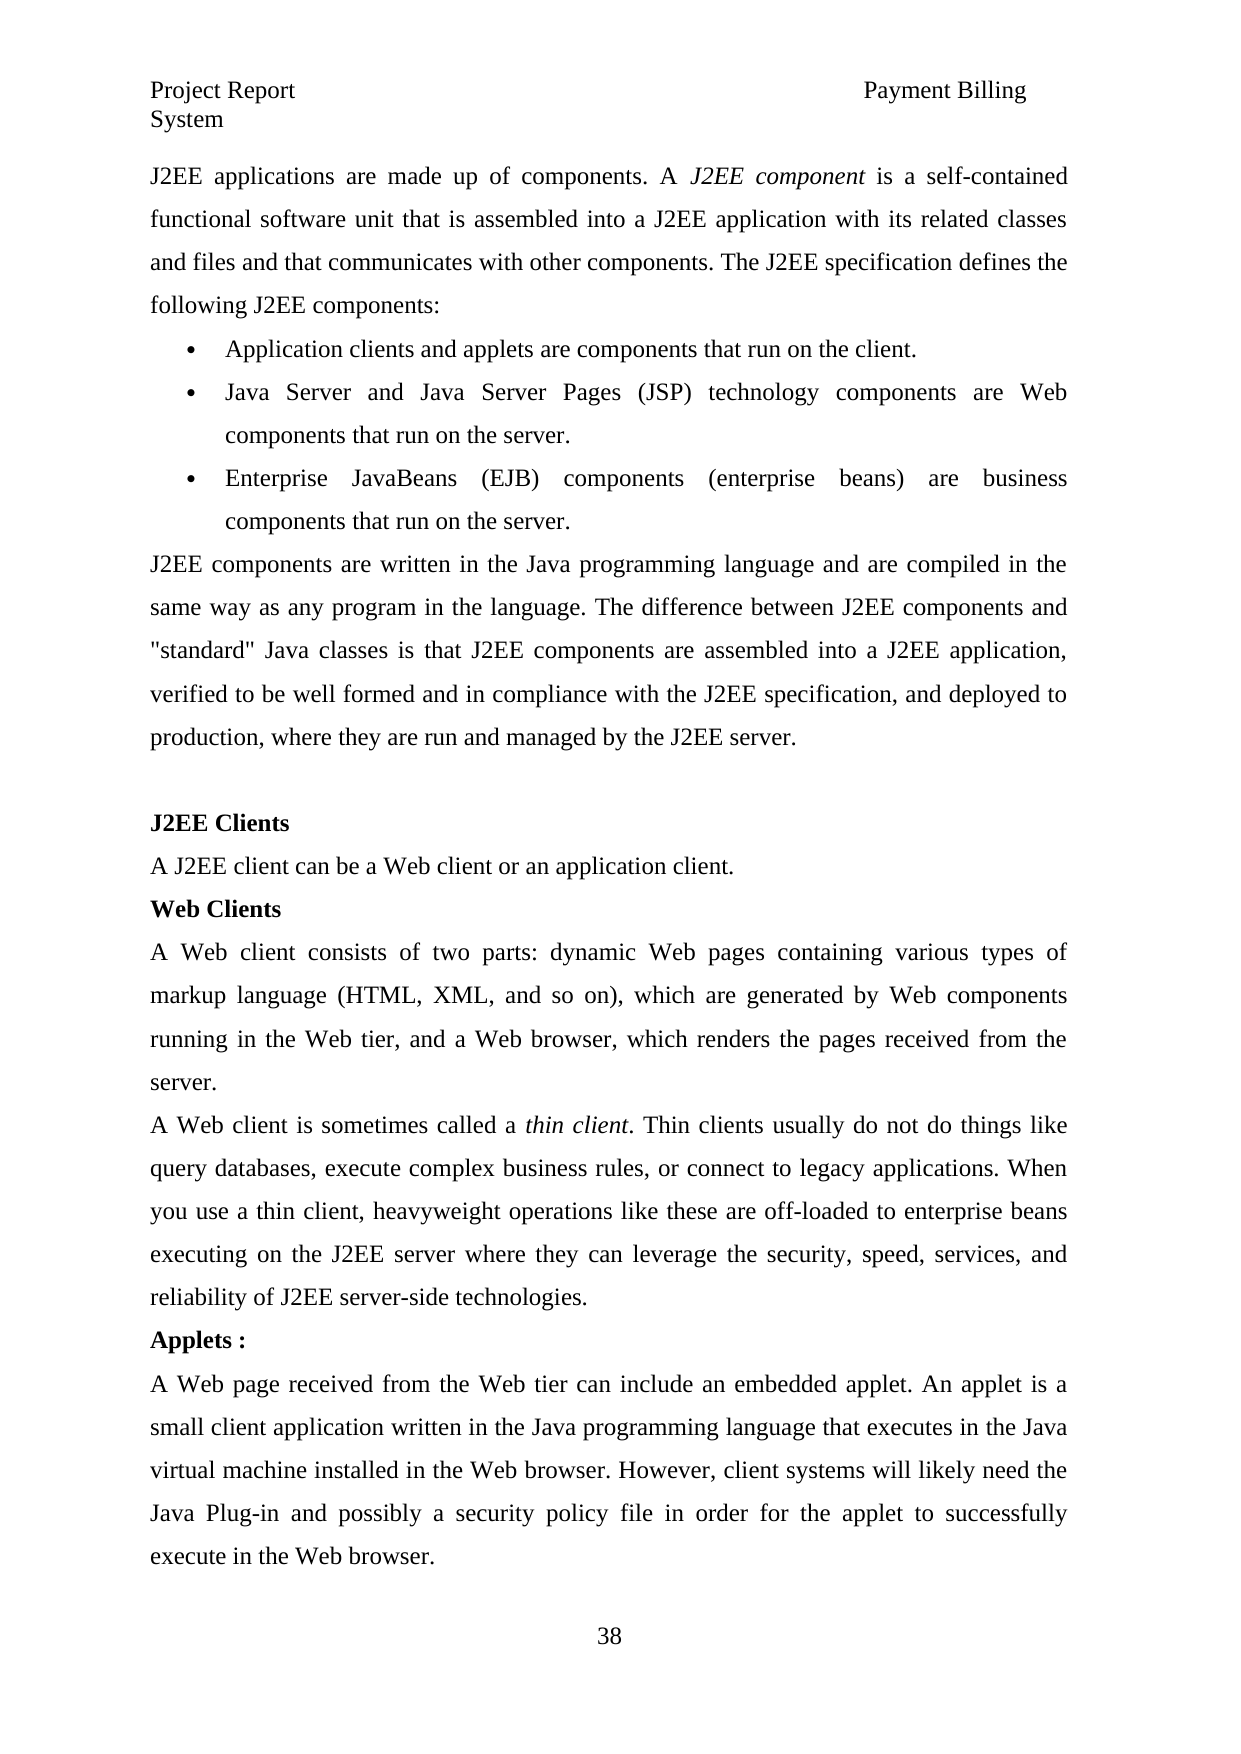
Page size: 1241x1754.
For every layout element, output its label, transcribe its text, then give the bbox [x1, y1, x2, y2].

text A Web client consists of two parts: dynamic Web pages containing various types of markup language (HTML, XML, and so on), which are generated by Web components running in the Web tier, and a Web browser, which renders the pages received from the server. [150, 937, 1068, 1096]
text J2EE Clients [150, 808, 1068, 837]
text Web Clients [150, 894, 1068, 923]
text A J2EE client can be a Web client or an application client. [150, 851, 1068, 880]
text A Web client is sometimes called a thin client. Thin clients usually do not do things like query databases, execute complex business rules, or connect to legacy applications. When you use a thin client, heavyweight operations like these are off-loaded to enterprise beans executing on the J2EE server where they can leverage the security, speed, services, and reliability of J2EE server-side technologies. [150, 1110, 1068, 1311]
text J2EE applications are made up of components. A J2EE component is a self-contained functional software unit that is assembled into a J2EE application with its related classes and files and that communicates with other components. The J2EE specification defines the following J2EE components: [150, 161, 1068, 319]
list Java Server and Java Server Pages (JSP) technology components are Web components that run on the server. [187, 377, 1068, 449]
list Application clients and applets are components that run on the client. [187, 334, 1068, 362]
text A Web page received from the Web tier can include an embedded applet. An applet is a small client application written in the Java programming language that executes in the Java virtual machine installed in the Web browser. However, client systems will likely need the Java Plug-in and possibly a security policy file in order for the applet to successfully execute in the Web browser. [150, 1369, 1068, 1570]
text Applets : [150, 1326, 1068, 1354]
list Enterprise JavaBeans (EJB) components (enterprise beans) are business components that run on the server. [187, 463, 1068, 535]
text J2EE components are written in the Java programming language and are compiled in the same way as any program in the language. The difference between J2EE components and "standard" Java classes is that J2EE components are assembled into a J2EE application, verified to be well formed and in compliance with the J2EE specification, and deployed to production, where they are run and managed by the J2EE server. [150, 549, 1068, 751]
